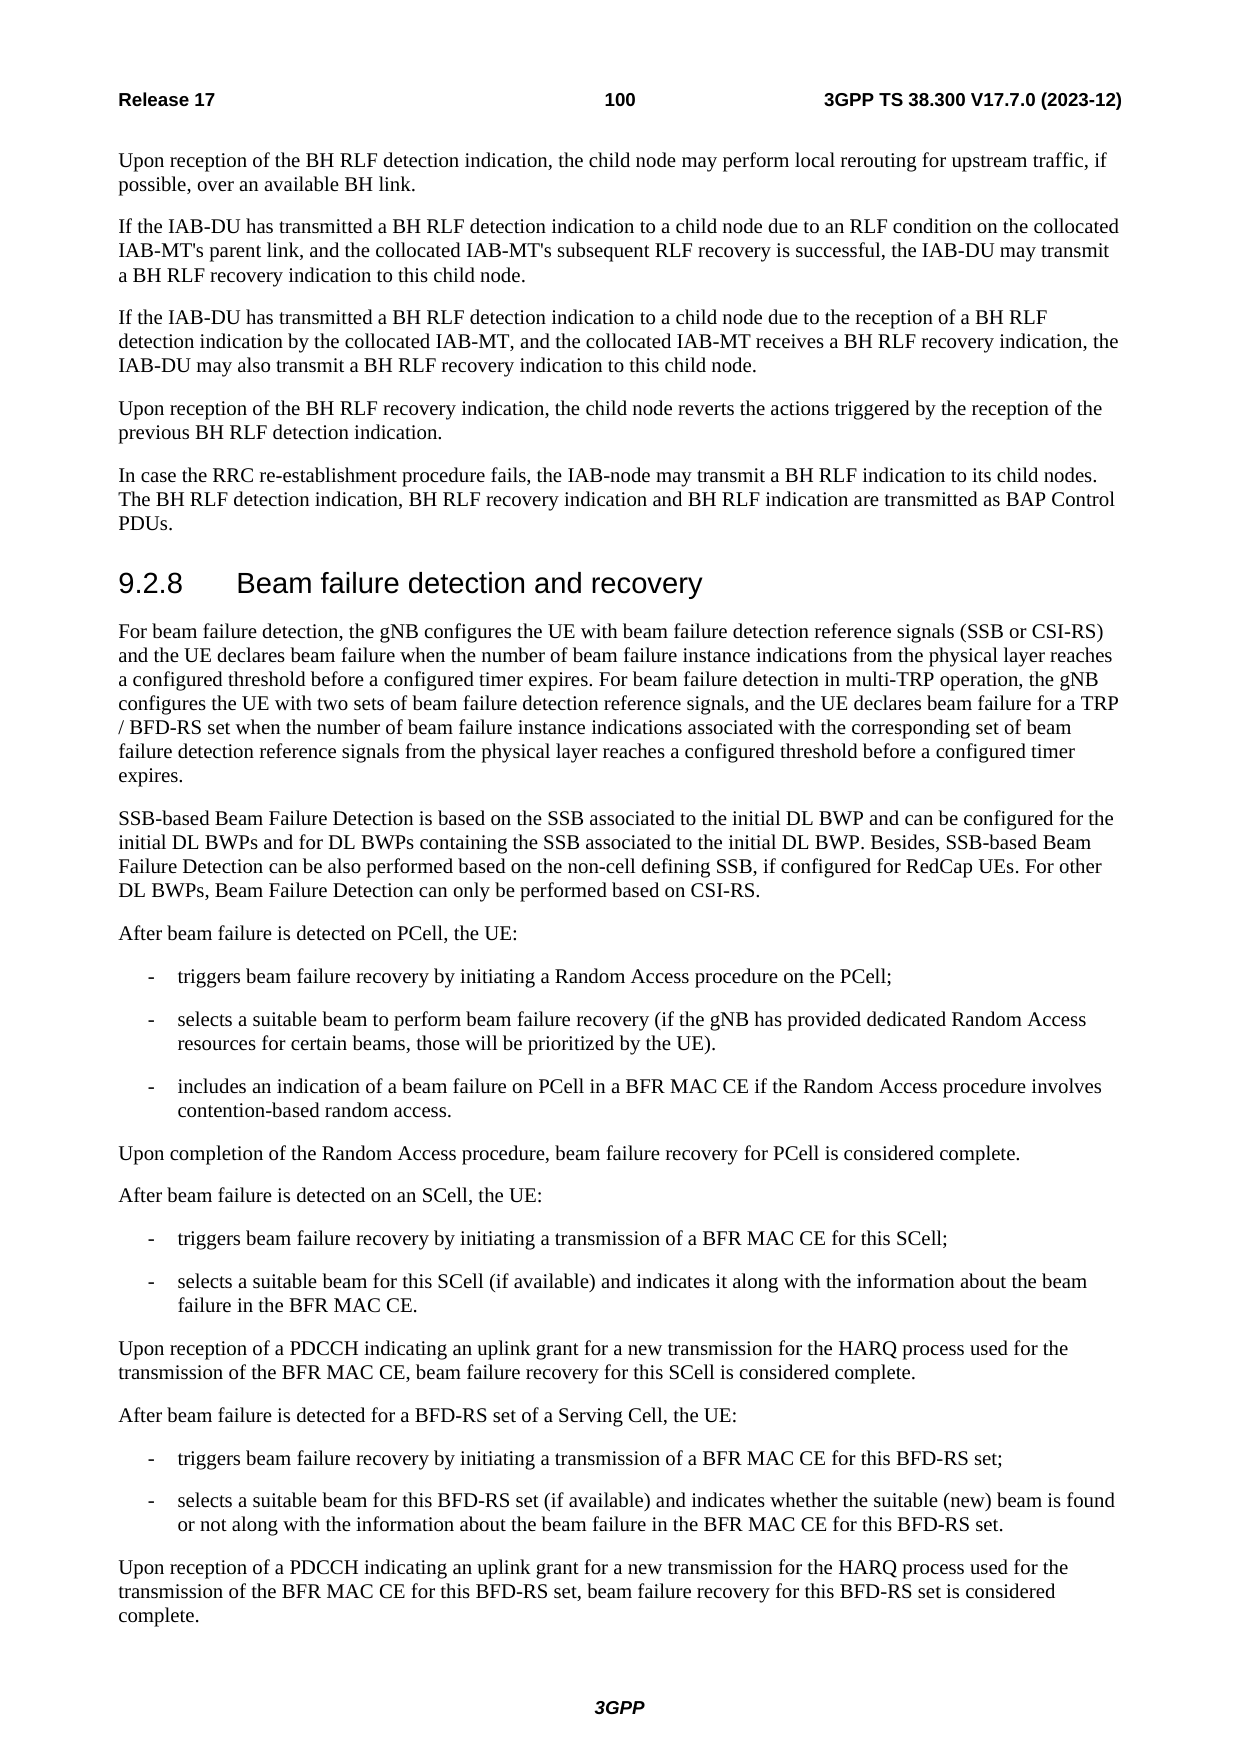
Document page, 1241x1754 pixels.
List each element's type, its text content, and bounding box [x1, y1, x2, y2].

text - selects a suitable beam for this SCell (if available) and indicates it along with the information about the beam failure in the BFR MAC CE. [148, 1269, 1122, 1317]
text After beam failure is detected for a BFD-RS set of a Serving Cell, the UE: [118, 1403, 1122, 1427]
text Upon completion of the Random Access procedure, beam failure recovery for PCell is considered complete. [118, 1140, 1122, 1164]
text Upon reception of a PDCCH indicating an uplink grant for a new transmission for the HARQ process used for the transmission of the BFR MAC CE for this BFD-RS set, beam failure recovery for this BFD-RS set is considered complete. [118, 1555, 1122, 1627]
text - selects a suitable beam to perform beam failure recovery (if the gNB has provided dedicated Random Access resources for certain beams, those will be prioritized by the UE). [148, 1007, 1122, 1055]
text - selects a suitable beam for this BFD-RS set (if available) and indicates whether the suitable (new) beam is found or not along with the information about the beam failure in the BFR MAC CE for this BFD-RS set. [148, 1488, 1122, 1536]
text If the IAB-DU has transmitted a BH RLF detection indication to a child node due to an RLF condition on the collocated IAB-MT's parent link, and the collocated IAB-MT's subsequent RLF recovery is successful, the IAB-DU may transmit a BH RLF recovery indication to this child node. [118, 214, 1122, 287]
text After beam failure is detected on an SCell, the UE: [118, 1183, 1122, 1207]
text If the IAB-DU has transmitted a BH RLF detection indication to a child node due to the reception of a BH RLF detection indication by the collocated IAB-MT, and the collocated IAB-MT receives a BH RLF recovery indication, the IAB-DU may also transmit a BH RLF recovery indication to this child node. [118, 305, 1122, 377]
text Upon reception of a PDCCH indicating an uplink grant for a new transmission for the HARQ process used for the transmission of the BFR MAC CE, beam failure recovery for this SCell is considered complete. [118, 1336, 1122, 1384]
text Upon reception of the BH RLF recovery indication, the child node reverts the actions triggered by the reception of the previous BH RLF detection indication. [118, 396, 1122, 444]
text For beam failure detection, the gNB configures the UE with beam failure detection reference signals (SSB or CSI-RS) and the UE declares beam failure when the number of beam failure instance indications from the physical layer reaches a configured threshold before a configured timer expires. For beam failure detection in multi-TRP operation, the gNB configures the UE with two sets of beam failure detection reference signals, and the UE declares beam failure for a TRP / BFD-RS set when the number of beam failure instance indications associated with the corresponding set of beam failure detection reference signals from the physical layer reaches a configured threshold before a configured timer expires. [118, 619, 1122, 787]
text - triggers beam failure recovery by initiating a transmission of a BFR MAC CE for this SCell; [148, 1226, 1122, 1250]
subtitle 9.2.8 Beam failure detection and recovery [118, 567, 1122, 600]
text After beam failure is detected on PCell, the UE: [118, 921, 1122, 945]
text - includes an indication of a beam failure on PCell in a BFR MAC CE if the Random Access procedure involves contention-based random access. [148, 1073, 1122, 1122]
text Upon reception of the BH RLF detection indication, the child node may perform local rerouting for upstream traffic, if possible, over an available BH link. [118, 147, 1122, 196]
text SSB-based Beam Failure Detection is based on the SSB associated to the initial DL BWP and can be configured for the initial DL BWPs and for DL BWPs containing the SSB associated to the initial DL BWP. Besides, SSB-based Beam Failure Detection can be also performed based on the non-cell defining SSB, if configured for RedCap UEs. For other DL BWPs, Beam Failure Detection can only be performed based on CSI-RS. [761, 806, 1122, 902]
text In case the RRC re-establishment procedure fails, the IAB-node may transmit a BH RLF indication to its child nodes. The BH RLF detection indication, BH RLF recovery indication and BH RLF indication are transmitted as BAP Control PDUs. [118, 463, 1122, 535]
text - triggers beam failure recovery by initiating a transmission of a BFR MAC CE for this BFD-RS set; [148, 1445, 1122, 1469]
text - triggers beam failure recovery by initiating a Random Access procedure on the PCell; [148, 964, 1122, 988]
